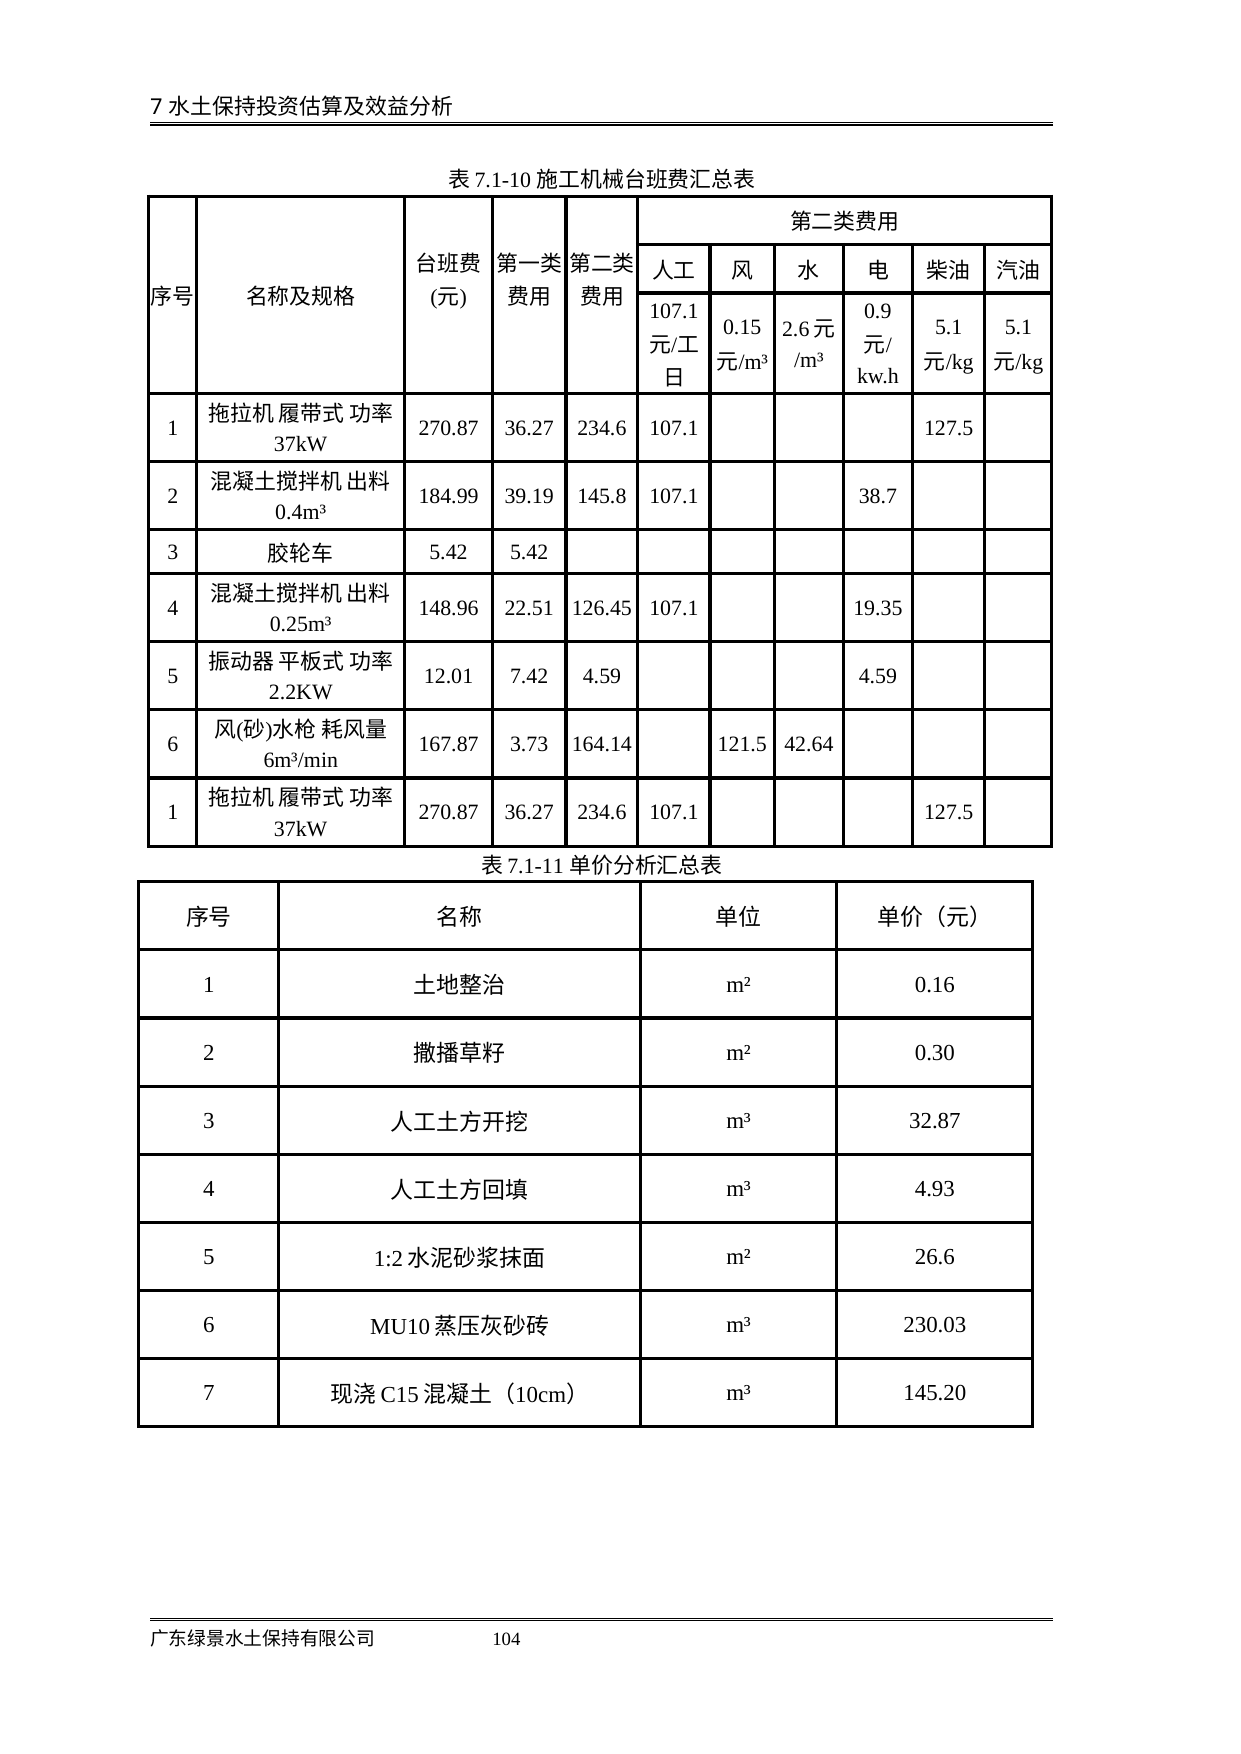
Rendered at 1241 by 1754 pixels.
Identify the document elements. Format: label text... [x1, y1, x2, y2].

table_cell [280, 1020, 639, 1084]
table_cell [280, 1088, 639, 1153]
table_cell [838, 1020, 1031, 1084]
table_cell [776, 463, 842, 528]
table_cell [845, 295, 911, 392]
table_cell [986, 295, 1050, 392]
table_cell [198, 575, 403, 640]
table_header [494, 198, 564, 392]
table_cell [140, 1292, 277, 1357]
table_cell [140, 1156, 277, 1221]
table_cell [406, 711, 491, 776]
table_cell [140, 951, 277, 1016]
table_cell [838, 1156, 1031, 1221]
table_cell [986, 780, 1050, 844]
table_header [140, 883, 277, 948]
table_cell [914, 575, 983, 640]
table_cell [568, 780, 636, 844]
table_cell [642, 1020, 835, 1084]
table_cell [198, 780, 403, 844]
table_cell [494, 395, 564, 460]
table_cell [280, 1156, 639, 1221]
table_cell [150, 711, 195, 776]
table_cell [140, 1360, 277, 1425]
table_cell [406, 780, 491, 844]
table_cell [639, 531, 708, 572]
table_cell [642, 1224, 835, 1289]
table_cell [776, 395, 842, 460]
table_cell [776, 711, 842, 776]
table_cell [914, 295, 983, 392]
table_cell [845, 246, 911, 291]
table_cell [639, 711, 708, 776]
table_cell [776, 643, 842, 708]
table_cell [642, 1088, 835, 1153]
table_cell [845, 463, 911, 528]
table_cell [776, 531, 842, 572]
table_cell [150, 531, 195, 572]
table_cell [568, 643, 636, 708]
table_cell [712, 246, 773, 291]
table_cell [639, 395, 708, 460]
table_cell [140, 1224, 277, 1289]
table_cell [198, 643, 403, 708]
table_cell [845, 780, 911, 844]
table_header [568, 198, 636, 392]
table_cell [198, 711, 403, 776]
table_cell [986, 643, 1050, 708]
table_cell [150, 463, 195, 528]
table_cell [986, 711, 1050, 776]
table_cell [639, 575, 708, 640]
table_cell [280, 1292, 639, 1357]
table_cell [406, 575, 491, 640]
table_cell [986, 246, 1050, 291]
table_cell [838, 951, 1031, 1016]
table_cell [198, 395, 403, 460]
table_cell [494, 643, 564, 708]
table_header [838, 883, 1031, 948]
text 表7.1-10 施工机械台班费汇总表 [150, 162, 1053, 194]
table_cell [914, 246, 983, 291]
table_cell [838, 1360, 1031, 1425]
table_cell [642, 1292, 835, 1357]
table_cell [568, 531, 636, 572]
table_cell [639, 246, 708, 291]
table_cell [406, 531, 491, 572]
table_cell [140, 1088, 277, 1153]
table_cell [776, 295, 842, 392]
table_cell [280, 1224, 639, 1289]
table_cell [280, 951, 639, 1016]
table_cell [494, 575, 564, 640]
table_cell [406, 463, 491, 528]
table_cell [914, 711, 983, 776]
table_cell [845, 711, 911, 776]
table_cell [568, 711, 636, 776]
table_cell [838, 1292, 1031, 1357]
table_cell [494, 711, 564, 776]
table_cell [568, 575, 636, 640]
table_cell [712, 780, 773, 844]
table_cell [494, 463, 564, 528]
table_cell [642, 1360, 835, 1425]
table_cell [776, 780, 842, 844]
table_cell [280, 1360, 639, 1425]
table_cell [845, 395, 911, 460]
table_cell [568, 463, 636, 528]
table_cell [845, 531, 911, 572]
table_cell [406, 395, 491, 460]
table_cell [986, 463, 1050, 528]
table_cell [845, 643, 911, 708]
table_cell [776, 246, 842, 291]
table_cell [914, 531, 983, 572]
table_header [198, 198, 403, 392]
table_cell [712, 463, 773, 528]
text 表7.1-11 单价分析汇总表 [150, 848, 1053, 880]
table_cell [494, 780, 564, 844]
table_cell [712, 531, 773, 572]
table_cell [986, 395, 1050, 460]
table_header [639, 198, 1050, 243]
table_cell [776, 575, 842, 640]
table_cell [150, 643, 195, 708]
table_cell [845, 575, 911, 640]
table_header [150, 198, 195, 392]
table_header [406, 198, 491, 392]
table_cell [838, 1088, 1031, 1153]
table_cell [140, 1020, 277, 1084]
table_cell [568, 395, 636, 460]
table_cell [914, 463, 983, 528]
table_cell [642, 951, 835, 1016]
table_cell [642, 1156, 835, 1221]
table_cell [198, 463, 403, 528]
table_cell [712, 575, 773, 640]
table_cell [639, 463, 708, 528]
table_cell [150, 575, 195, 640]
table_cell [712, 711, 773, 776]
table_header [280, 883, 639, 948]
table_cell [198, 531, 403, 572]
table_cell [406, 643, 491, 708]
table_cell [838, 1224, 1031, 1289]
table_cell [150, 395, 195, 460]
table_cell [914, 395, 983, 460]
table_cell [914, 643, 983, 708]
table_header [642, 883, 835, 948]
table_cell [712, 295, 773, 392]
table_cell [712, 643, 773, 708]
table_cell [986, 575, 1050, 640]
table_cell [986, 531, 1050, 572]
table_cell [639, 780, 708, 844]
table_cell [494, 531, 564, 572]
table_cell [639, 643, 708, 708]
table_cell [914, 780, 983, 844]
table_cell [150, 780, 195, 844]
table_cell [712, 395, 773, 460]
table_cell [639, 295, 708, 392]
